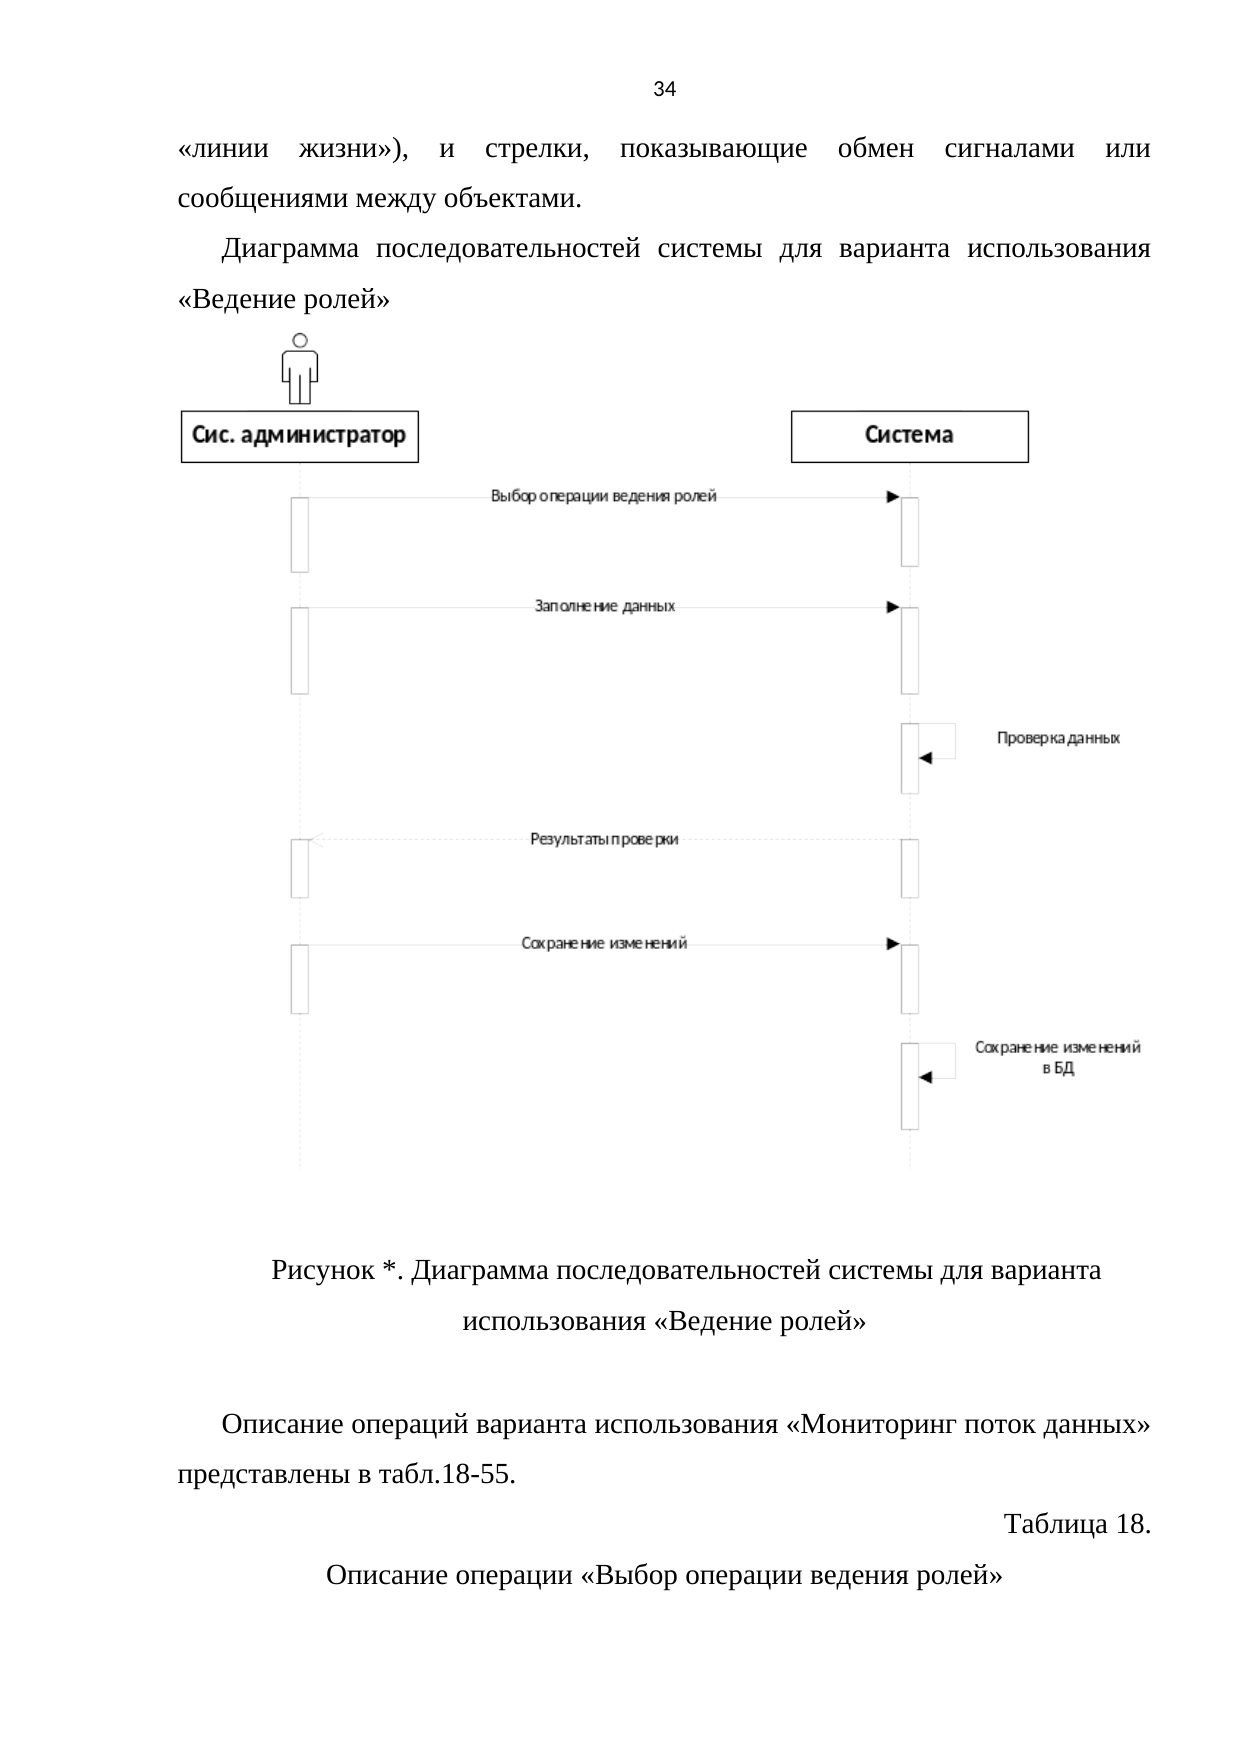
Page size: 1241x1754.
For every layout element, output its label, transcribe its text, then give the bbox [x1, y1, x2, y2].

text Описание операций варианта использования «Мониторинг поток данных» представлены в табл.18-55. [177, 1406, 1152, 1490]
text Описание операции «Выбор операции ведения ролей» [177, 1557, 1152, 1591]
text Диаграмма последовательностей системы для варианта использования «Ведение ролей» [177, 230, 1152, 314]
text Рисунок *. Диаграмма последовательностей системы для варианта использования «Ведение ролей» [177, 1252, 1152, 1336]
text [177, 130, 1152, 214]
text Таблица 18. [177, 1507, 1152, 1540]
